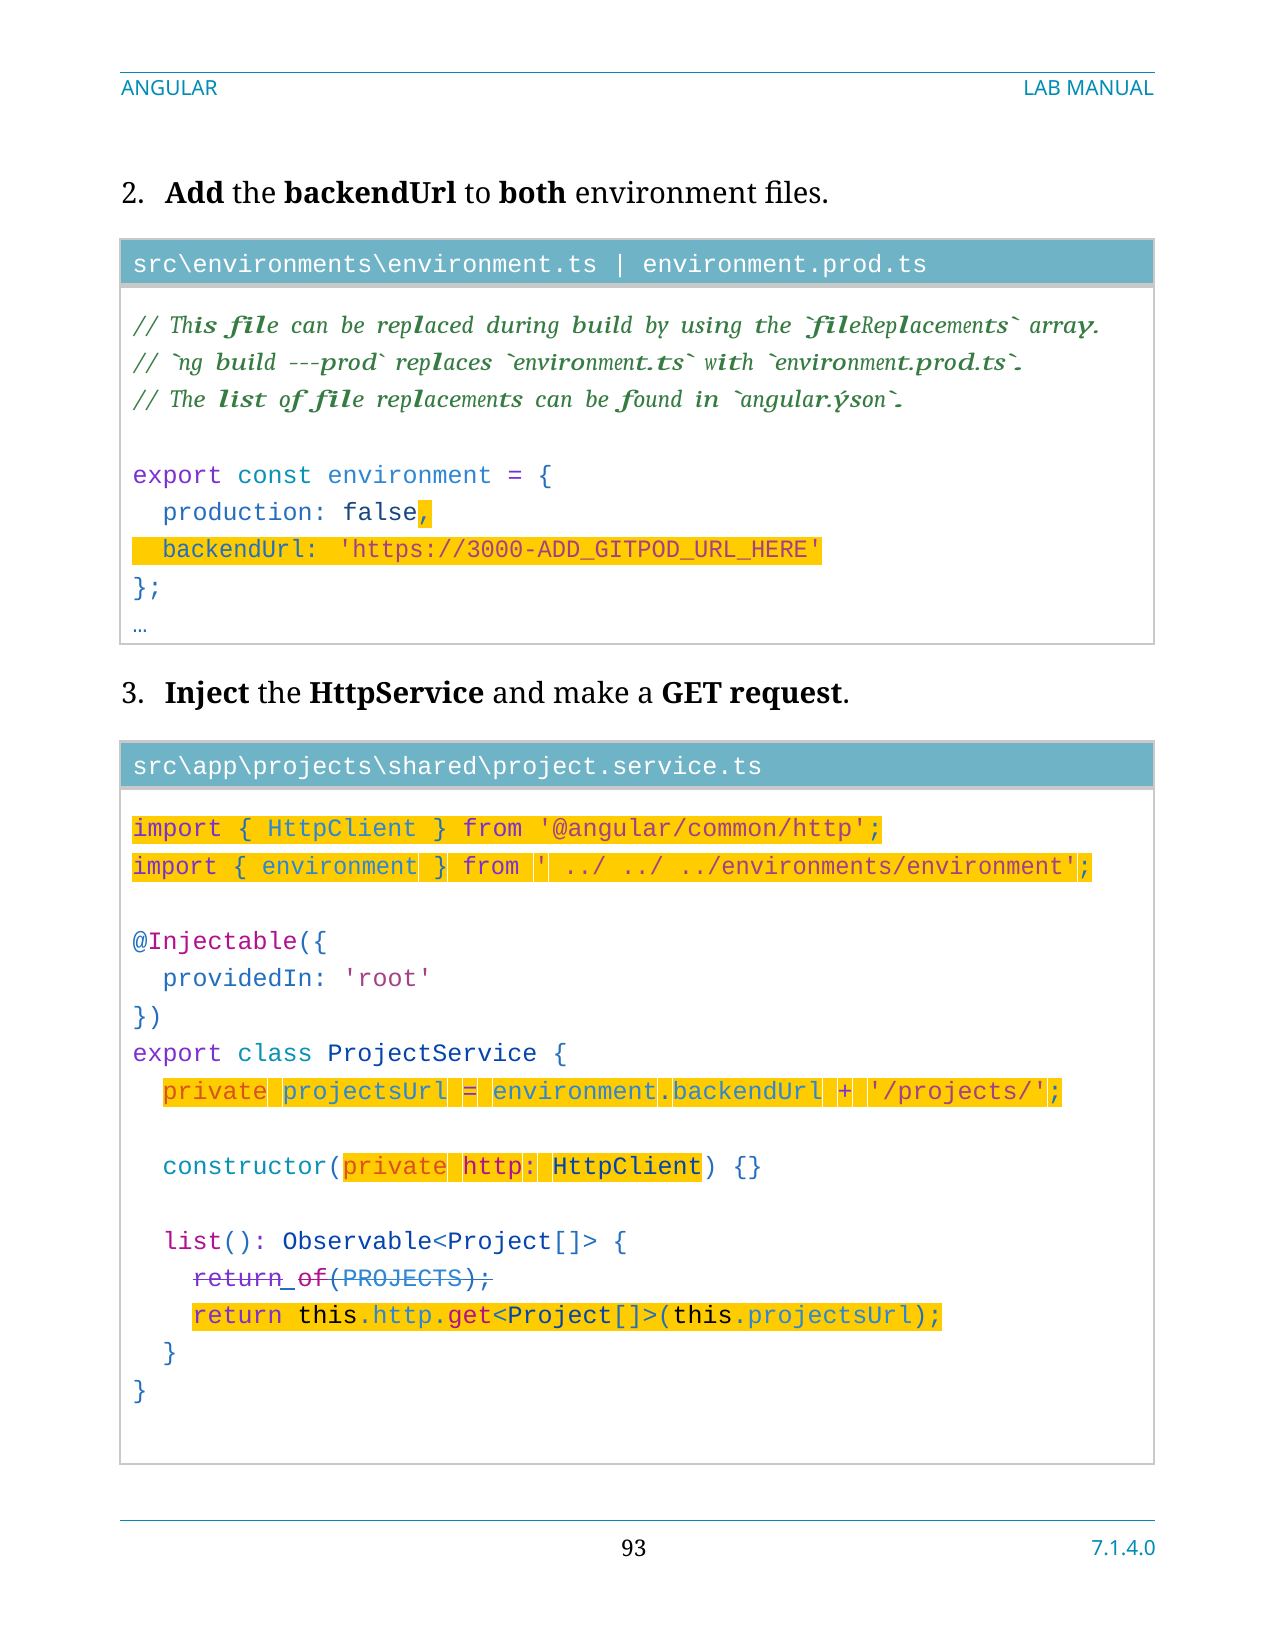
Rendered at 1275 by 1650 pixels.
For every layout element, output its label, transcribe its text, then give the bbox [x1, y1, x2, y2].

table_header src\app\projects\shared\project.service.ts [121, 743, 1153, 786]
list Inject the HttpService and make a GET request. [121, 672, 1198, 712]
list Add the backendUrl to both environment files. [121, 172, 1198, 212]
table_cell // This file can be replaced during build by using the `fileReplacements` array. // `ng build ---prod` replaces `environment.ts` with `environment.prod.ts`. // The list of file replacements can be found in `angular.ýson`. export const environment = { production: false, backendUrl: 'https://3000-ADD_GITPOD_URL_HERE' }; … [121, 288, 1153, 643]
table_cell import { HttpClient } from '@angular/common/http'; import { environment } from ' ../ ../ ../environments/environment'; @Injectable({ providedIn: 'root' }) export class ProjectService { private projectsUrl = environment.backendUrl + '/projects/'; constructor(private http: HttpClient) {} list(): Observable<Project[]> { return of(PROJECTS); return this.http.get<Project[]>(this.projectsUrl); } } [121, 790, 1153, 1462]
table_header src\environments\environment.ts | environment.prod.ts [121, 240, 1153, 283]
